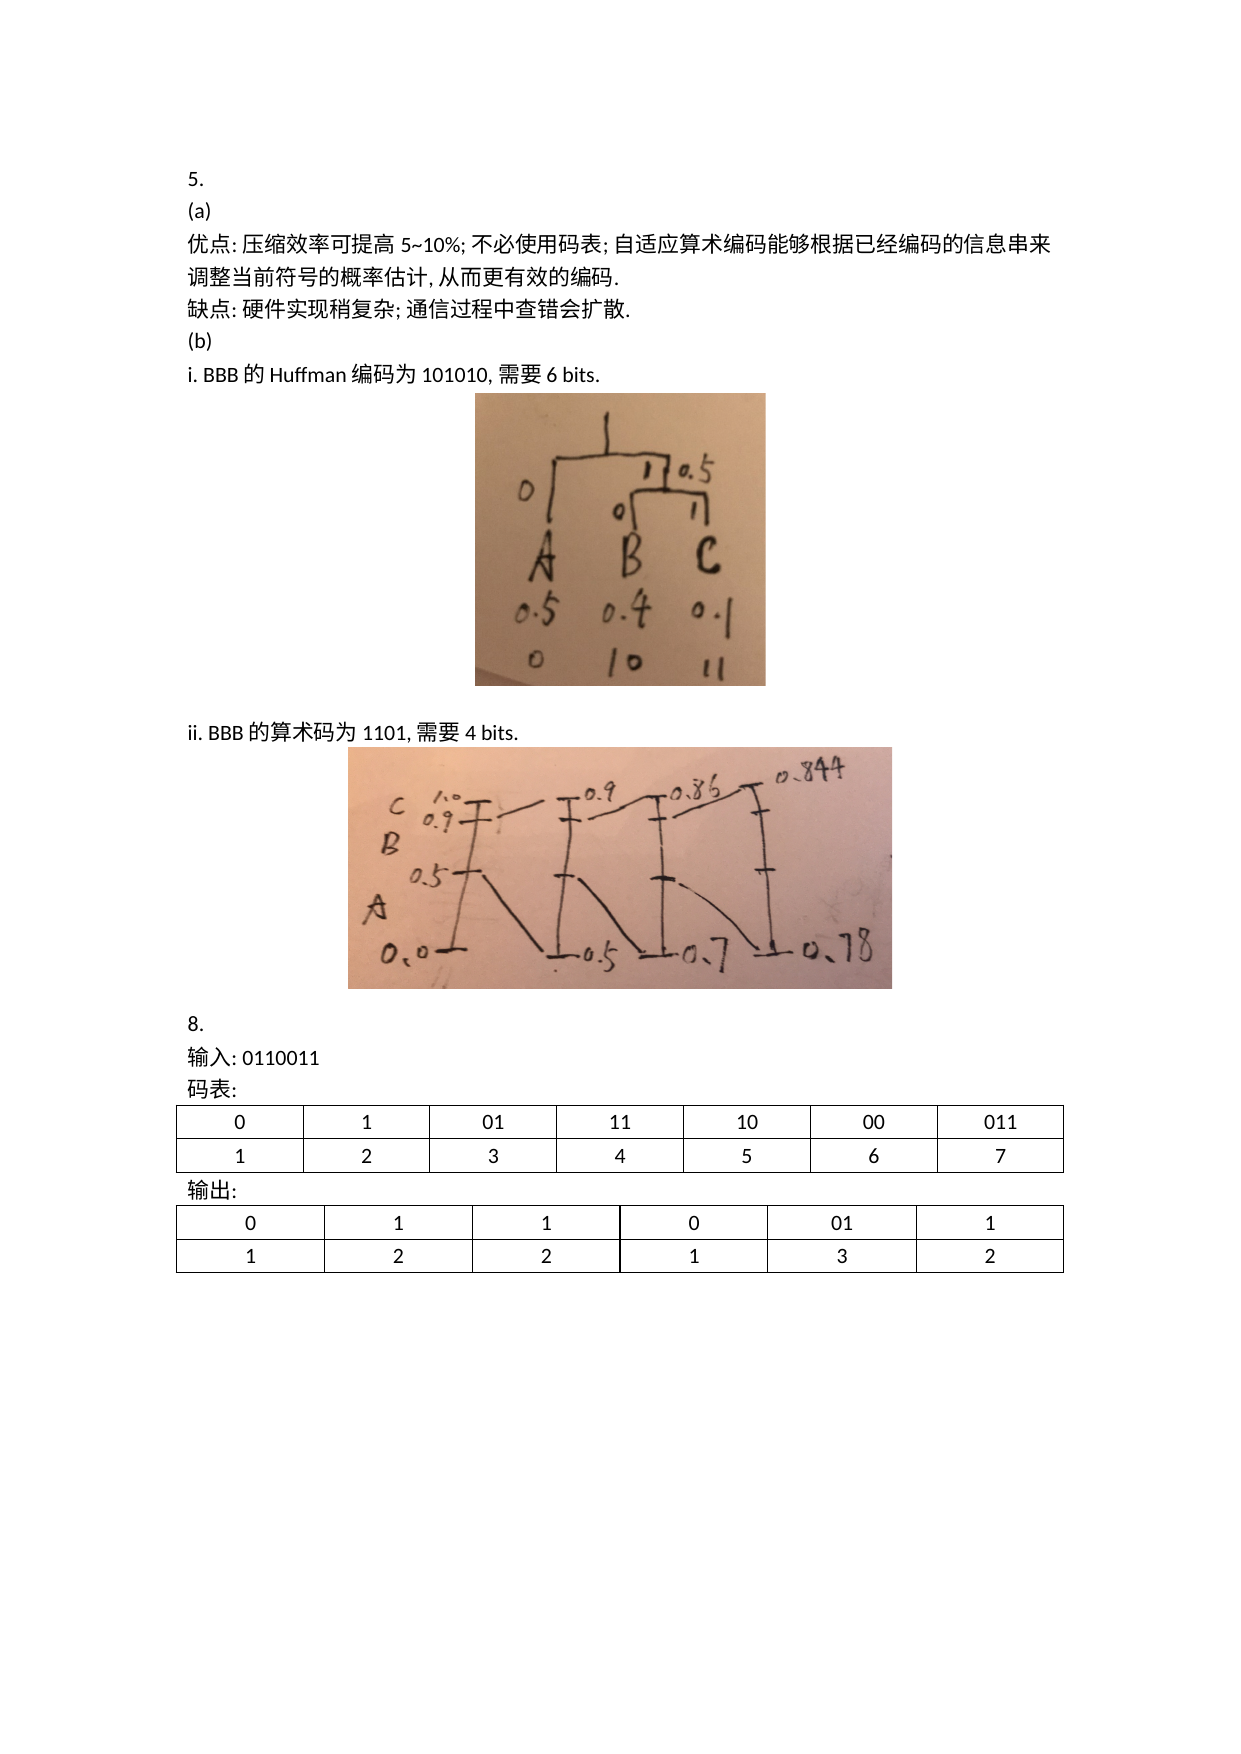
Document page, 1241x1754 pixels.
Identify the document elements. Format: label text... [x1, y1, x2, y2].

picture [475, 393, 766, 686]
text 8. [187, 1007, 1053, 1039]
text 输入: 0110011 [187, 1039, 1053, 1072]
table_header 11 [557, 1106, 683, 1138]
table_cell 3 [768, 1240, 916, 1272]
table_cell 3 [430, 1139, 556, 1172]
text 优点: 压缩效率可提高5~10%; 不必使用码表; 自适应算术编码能够根据已经编码的信息串来调整当前符号的概率估计, 从而更有效的编码. [187, 227, 1053, 292]
table_header 10 [684, 1106, 810, 1138]
table_cell 2 [325, 1240, 472, 1272]
text i. BBB的Huffman编码为101010, 需要6 bits. [187, 357, 1053, 389]
table_header 0 [177, 1106, 303, 1138]
picture [348, 747, 893, 989]
text 5. [187, 162, 1053, 194]
table_cell 1 [621, 1240, 767, 1272]
text (b) [187, 324, 1053, 357]
table_cell 1 [177, 1240, 324, 1272]
table_cell 2 [917, 1240, 1063, 1272]
text 缺点: 硬件实现稍复杂; 通信过程中查错会扩散. [187, 292, 1053, 324]
table_cell 6 [811, 1139, 937, 1172]
table_header 1 [325, 1206, 472, 1239]
table_header 011 [938, 1106, 1063, 1138]
table_header 1 [304, 1106, 429, 1138]
table_cell 2 [473, 1240, 619, 1272]
table_header 1 [917, 1206, 1063, 1239]
table_cell 4 [557, 1139, 683, 1172]
table_cell 2 [304, 1139, 429, 1172]
table_cell 1 [177, 1139, 303, 1172]
table_header 00 [811, 1106, 937, 1138]
text 输出: [187, 1173, 1053, 1205]
table_header 0 [177, 1206, 324, 1239]
table_header 01 [768, 1206, 916, 1239]
text (a) [187, 194, 1053, 227]
table_header 01 [430, 1106, 556, 1138]
table_cell 5 [684, 1139, 810, 1172]
table_header 0 [621, 1206, 767, 1239]
text ii. BBB的算术码为1101, 需要4 bits. [187, 714, 1053, 747]
text 码表: [187, 1072, 1053, 1104]
table_header 1 [473, 1206, 619, 1239]
table_cell 7 [938, 1139, 1063, 1172]
